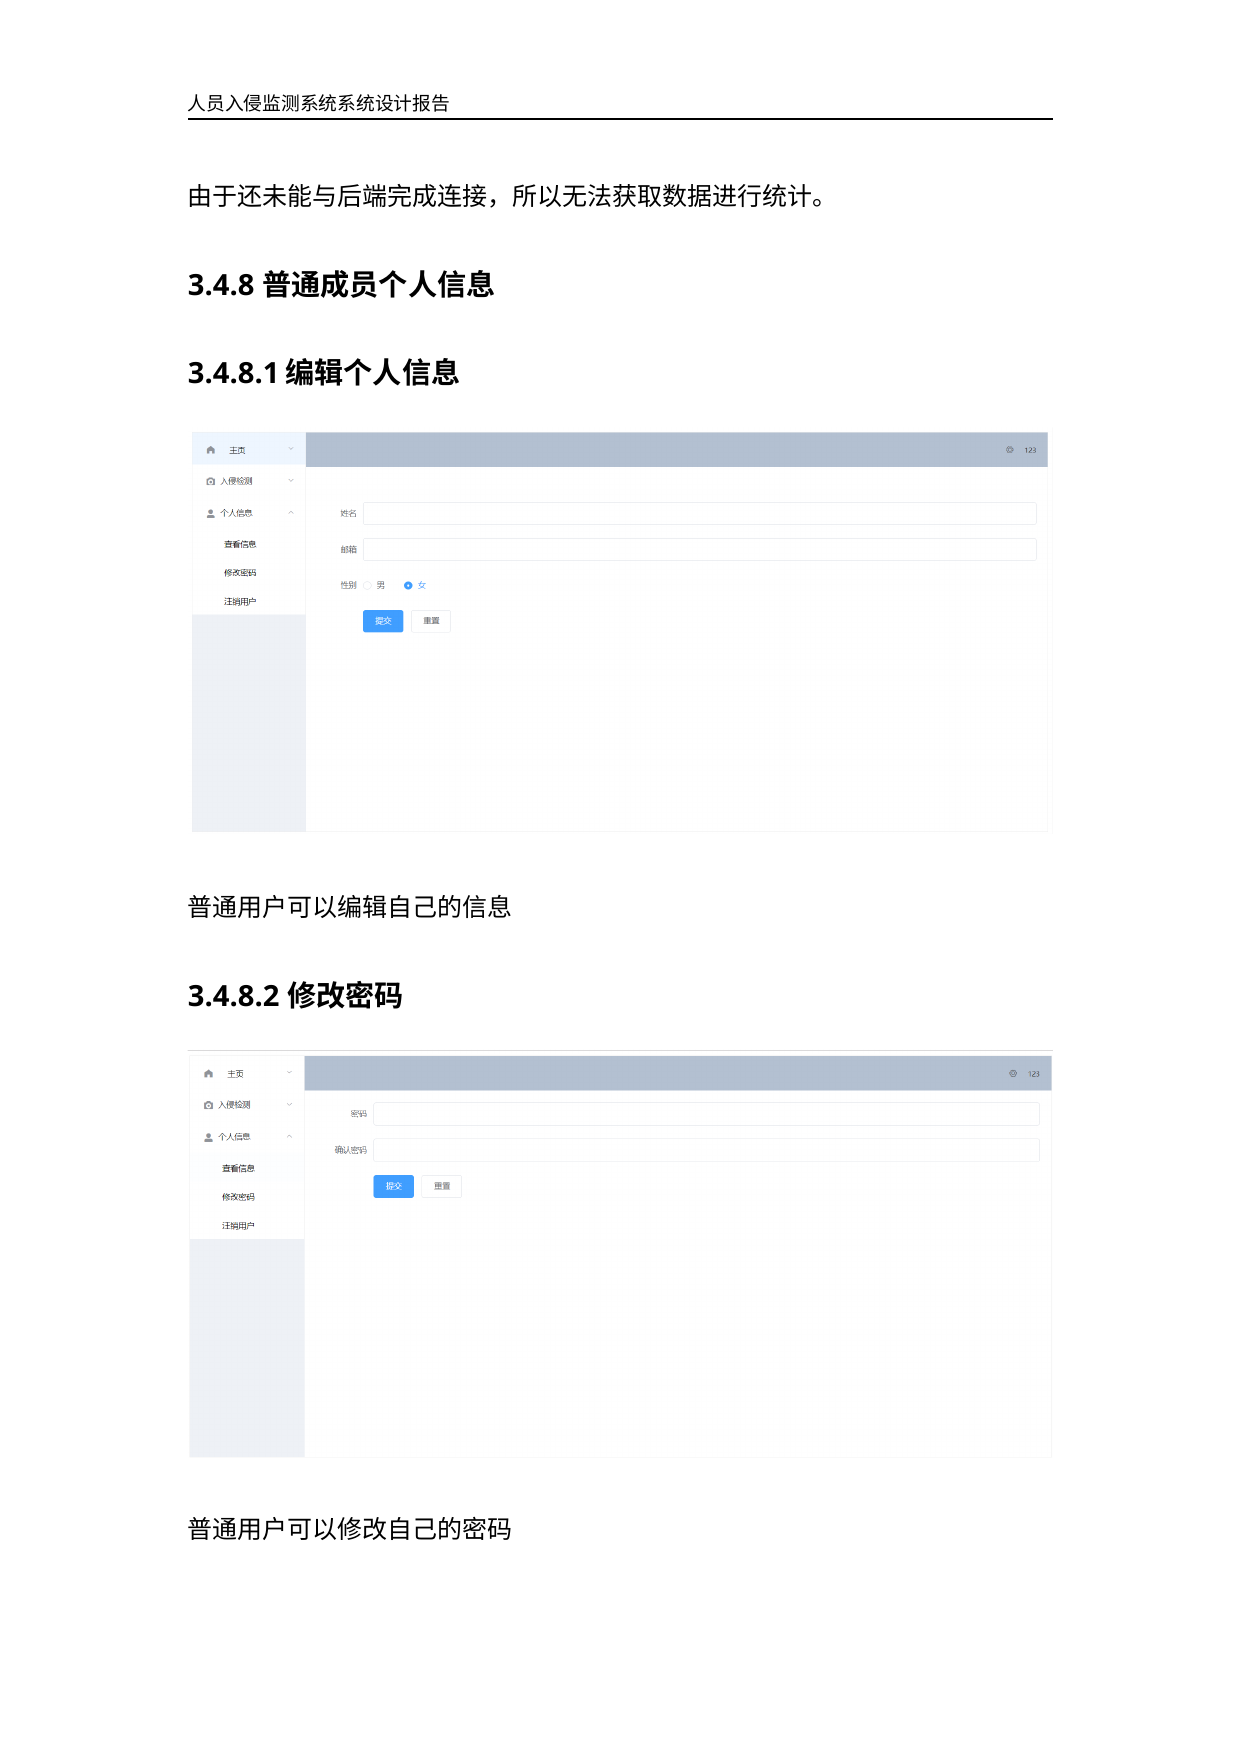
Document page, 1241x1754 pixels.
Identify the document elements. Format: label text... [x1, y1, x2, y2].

text 普通用户可以修改自己的密码 [188, 1495, 1053, 1560]
text 普通用户可以编辑自己的信息 [188, 873, 1053, 938]
text 由于还未能与后端完成连接，所以无法获取数据进行统计。 [188, 162, 1053, 227]
picture [187, 1049, 1053, 1458]
text 3.4.8.1编辑个人信息 [188, 339, 1053, 404]
text 3.4.8.2 修改密码 [188, 961, 1053, 1026]
text 3.4.8 普通成员个人信息 [188, 250, 1053, 315]
picture [187, 427, 1053, 834]
